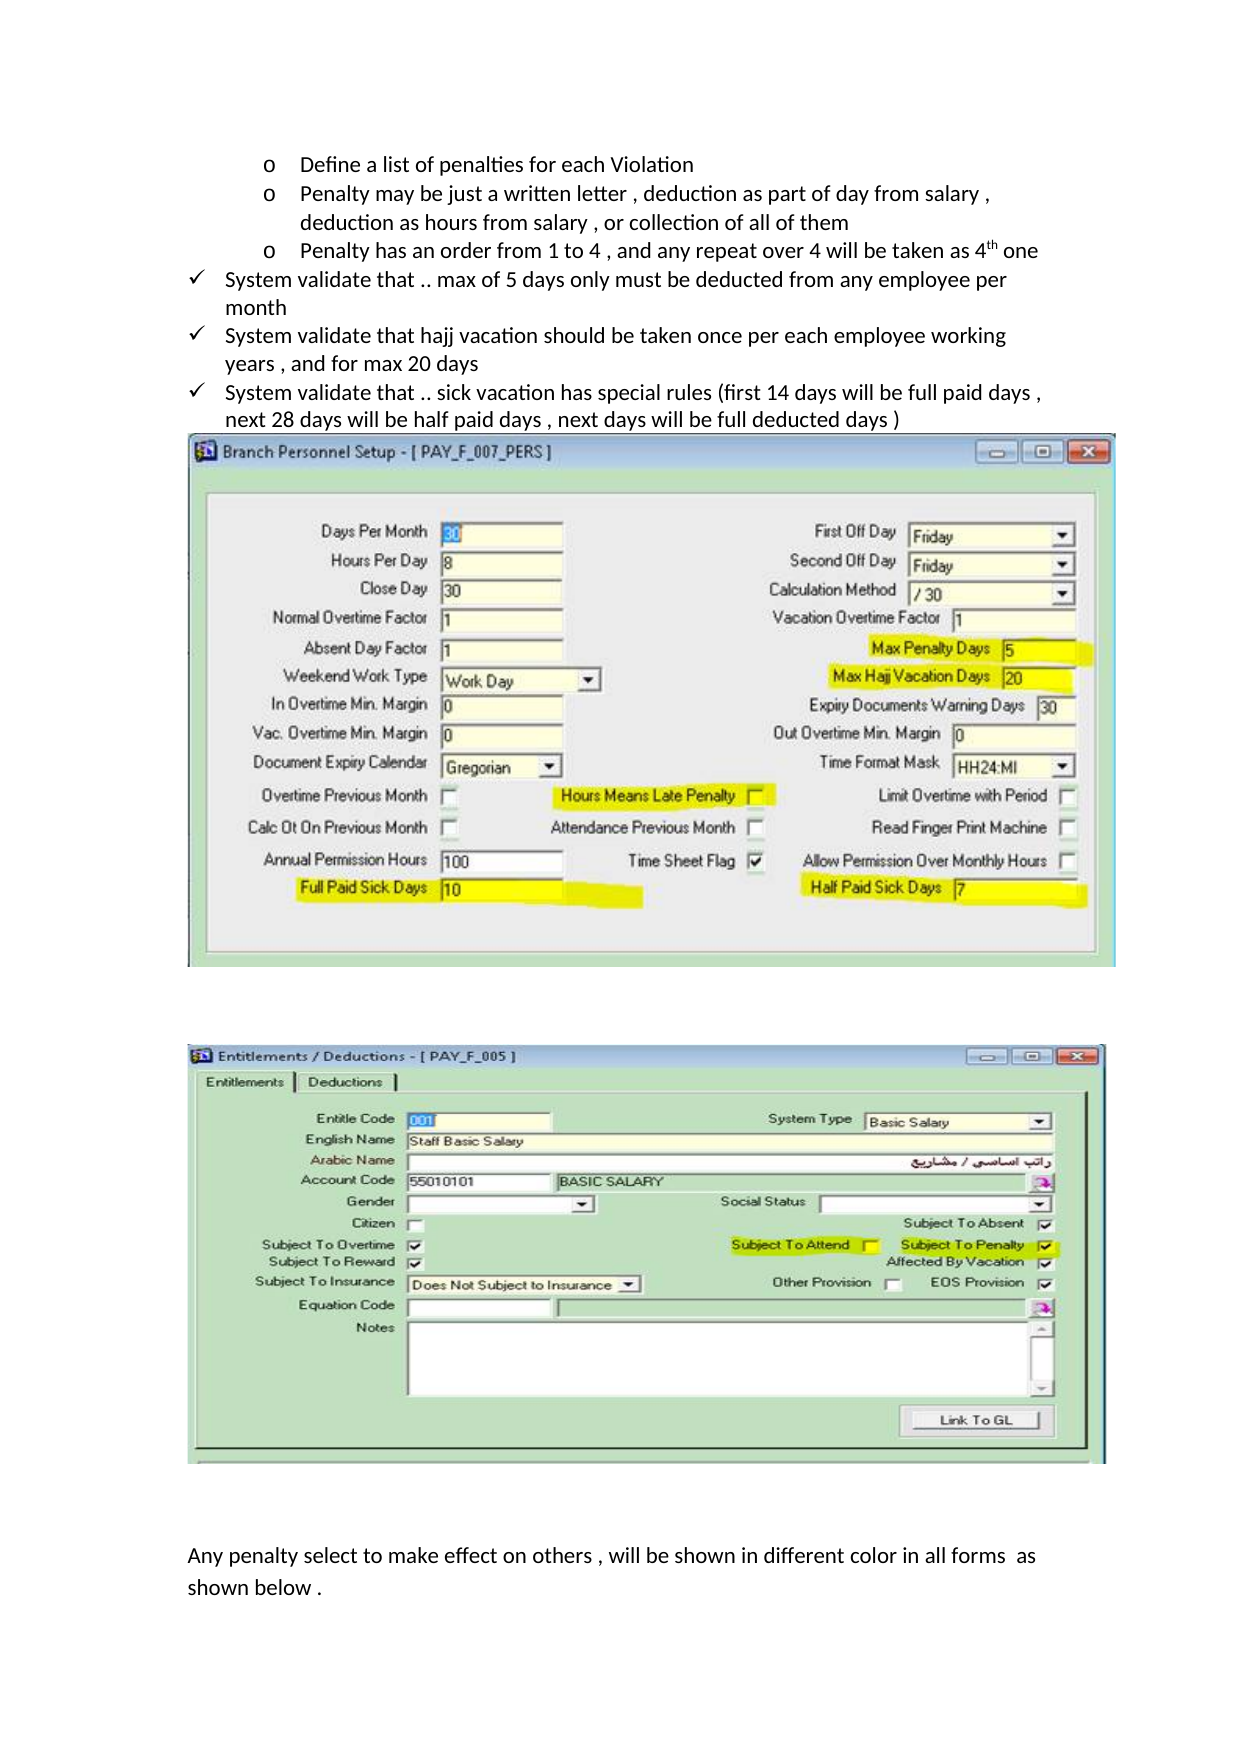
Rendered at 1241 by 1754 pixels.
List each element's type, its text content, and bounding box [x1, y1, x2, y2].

list Penalty has an order from 1 to 4 , and any repeat over 4 will be taken as 4th one [262, 236, 1053, 266]
picture [187, 1044, 1107, 1464]
list Define a list of penalties for each Violation [262, 150, 1053, 179]
list System validate that .. sick vacation has special rules (first 14 days will be full paid days , next 28 days will be half paid days , next days will be full deducted days ) [187, 378, 1053, 433]
text Any penalty select to make effect on others , will be shown in different color in all forms as shown below . [187, 1541, 1053, 1601]
picture [187, 433, 1116, 967]
list System validate that .. max of 5 days only must be deducted from any employee per month [187, 266, 1053, 322]
list System validate that hajj vacation should be taken once per each employee working years , and for max 20 days [187, 322, 1053, 378]
list Penalty may be just a written letter , deduction as part of day from salary , deduction as hours from salary , or collection of all of them [262, 179, 1053, 236]
